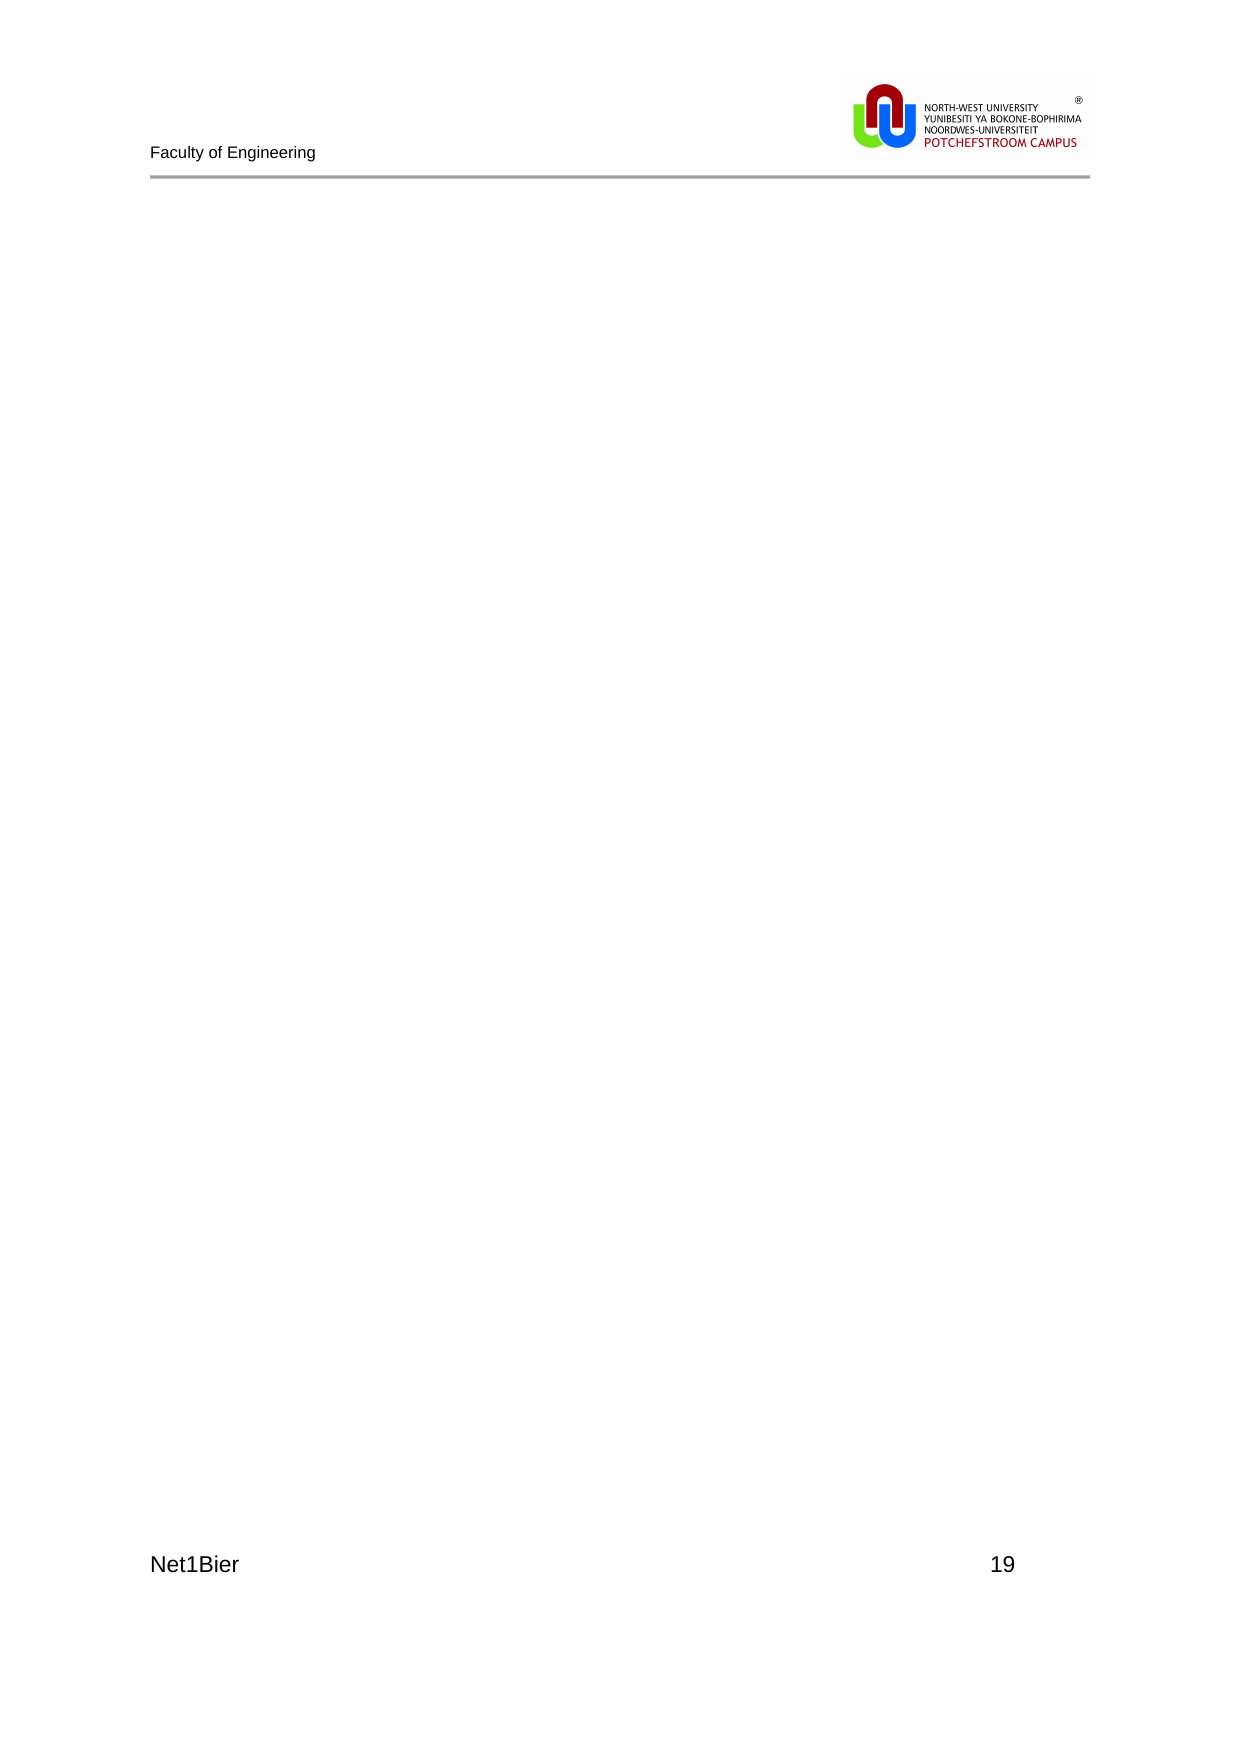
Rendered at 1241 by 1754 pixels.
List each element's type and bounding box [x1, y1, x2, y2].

picture [840, 73, 1095, 159]
